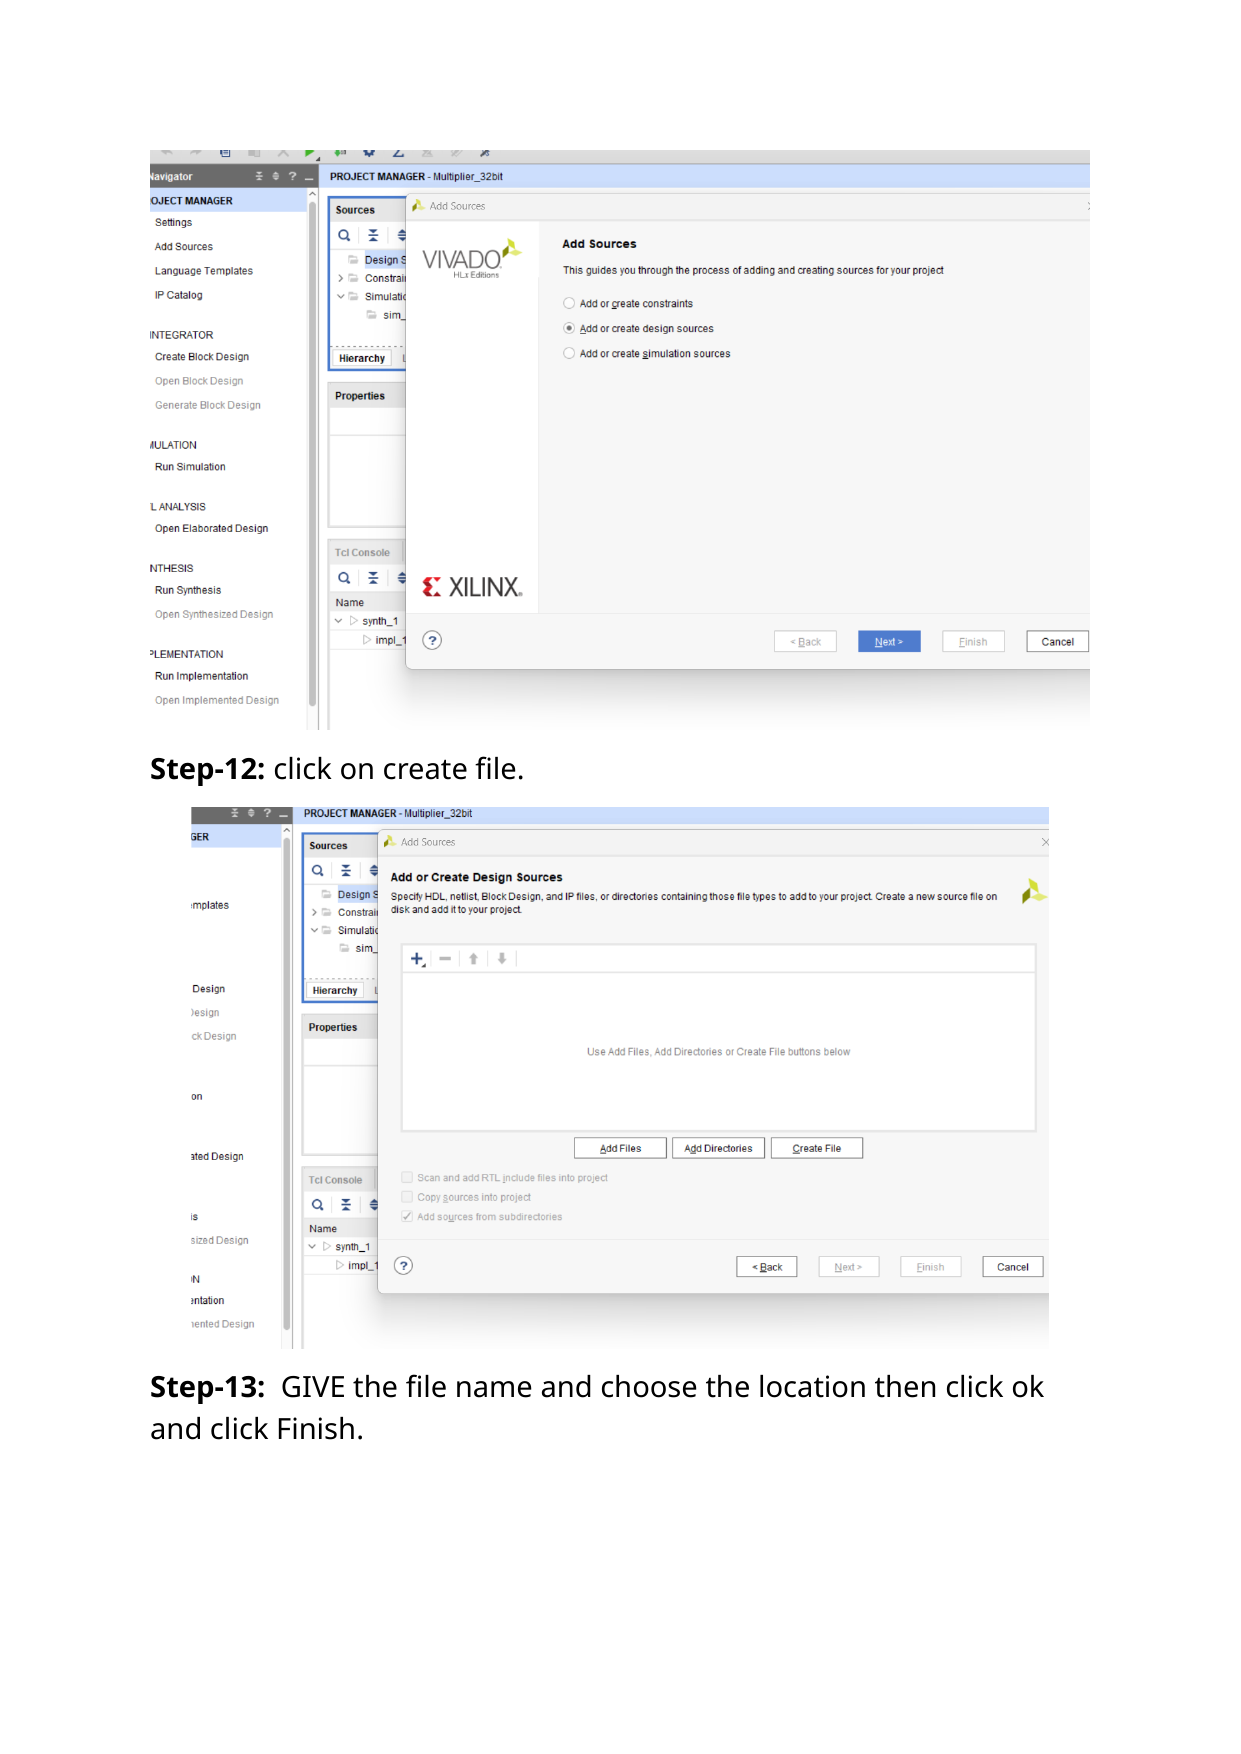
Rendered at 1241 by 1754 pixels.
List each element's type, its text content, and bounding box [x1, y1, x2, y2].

text Step-13: GIVE the file name and choose the location then click ok and click Finish. [150, 1367, 1090, 1448]
picture [150, 150, 1090, 730]
picture [191, 807, 1049, 1349]
text Step-12: click on create file. [150, 748, 1090, 788]
